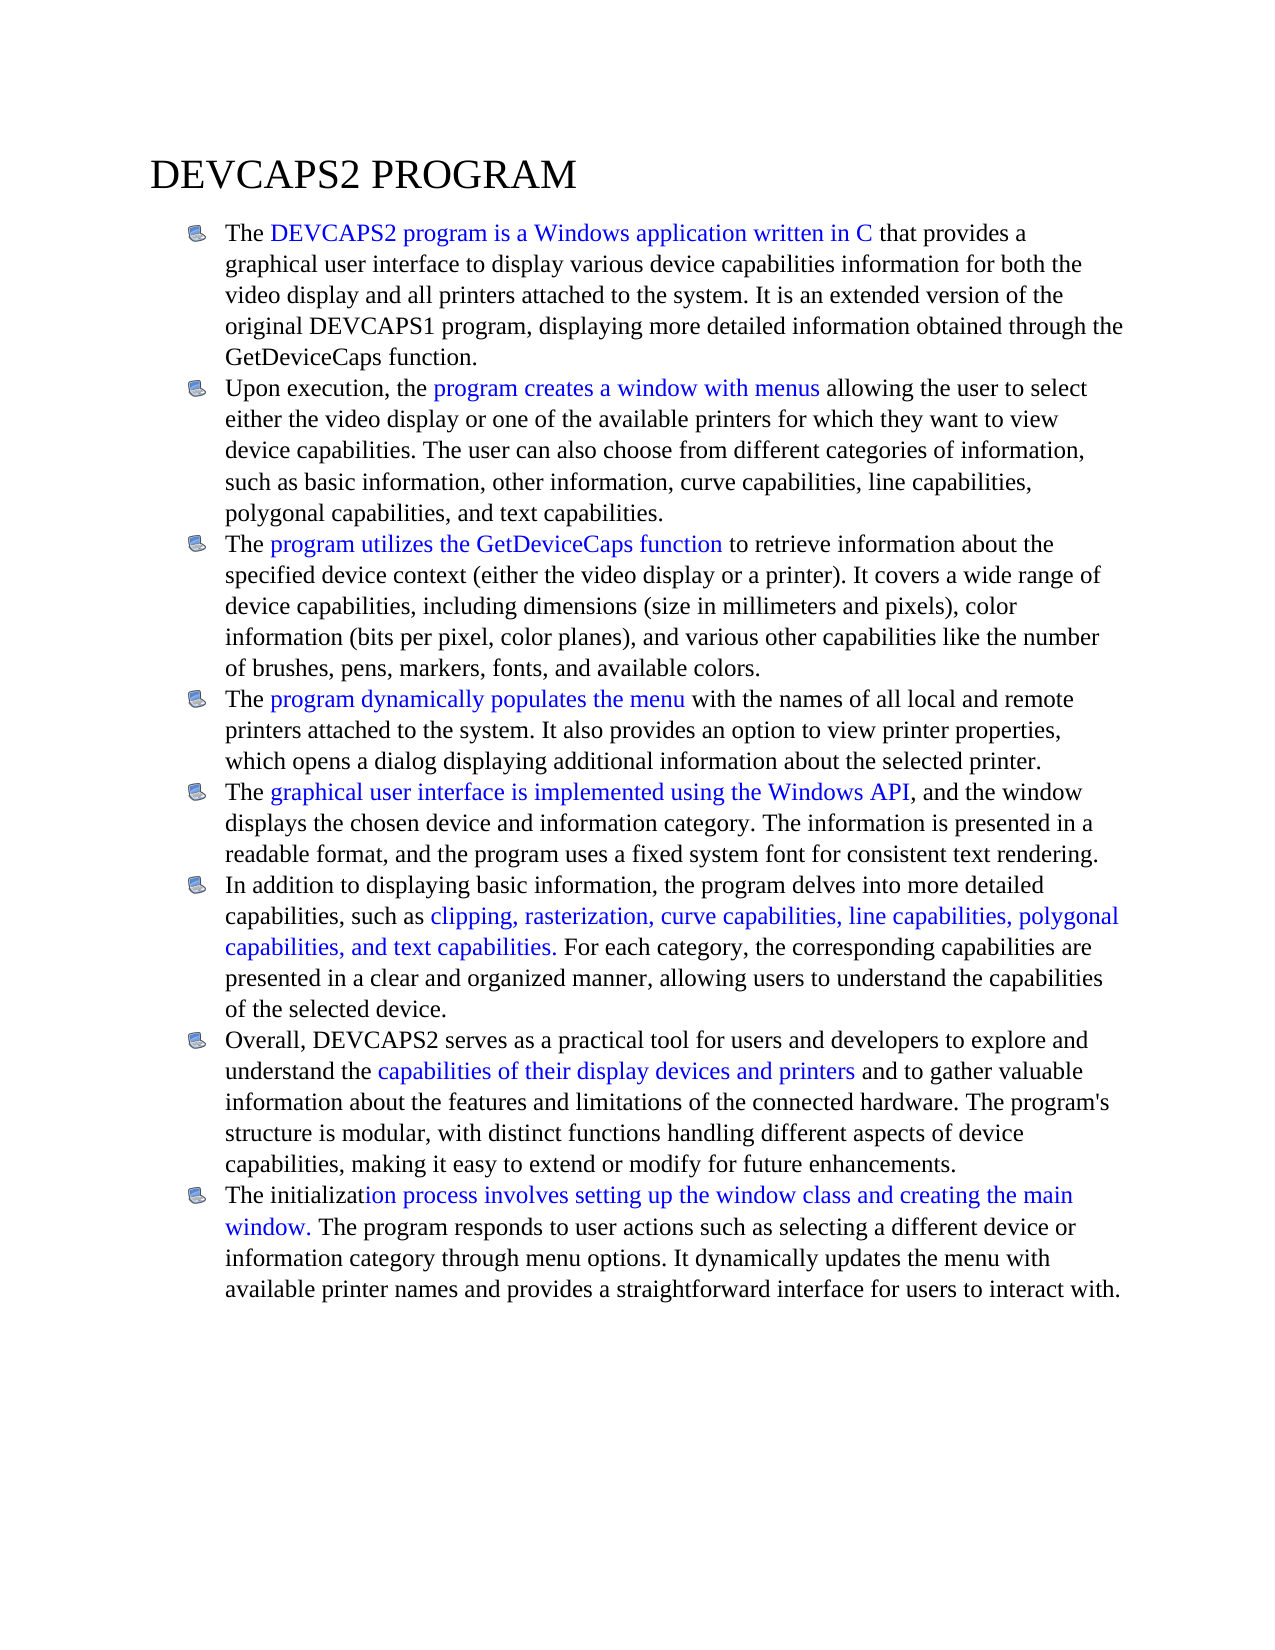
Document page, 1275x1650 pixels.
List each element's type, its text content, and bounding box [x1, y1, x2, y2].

picture [188, 380, 206, 397]
list Overall, DEVCAPS2 serves as a practical tool for users and developers to explore and understand the capabilities of their display devices and printers and to gather valuable information about the features and limitations of the connected hardware. The program's structure is modular, with distinct functions handling different aspects of device capabilities, making it easy to extend or modify for future enhancements. [187, 1025, 1125, 1178]
list The graphical user interface is implemented using the Windows API, and the window displays the chosen device and information category. The information is presented in a readable format, and the program uses a fixed system font for consistent text rendering. [187, 777, 1125, 868]
picture [188, 1187, 206, 1204]
list The program dynamically populates the menu with the names of all local and remote printers attached to the system. It also provides an option to view printer properties, which opens a dialog displaying additional information about the selected printer. [187, 684, 1125, 775]
list The initialization process involves setting up the window class and creating the main window. The program responds to user actions such as selecting a different device or information category through menu options. It dynamically updates the menu with available printer names and provides a straightforward interface for users to interact with. [187, 1181, 1125, 1302]
list The DEVCAPS2 program is a Windows application written in C that provides a graphical user interface to display various device capabilities information for both the video display and all printers attached to the system. It is an extended version of the original DEVCAPS1 program, displaying more detailed information obtained through the GetDeviceCaps function. [187, 218, 1125, 371]
text DEVCAPS2 PROGRAM [150, 150, 1125, 198]
picture [188, 225, 206, 242]
picture [188, 690, 206, 708]
picture [188, 783, 206, 801]
list In addition to displaying basic information, the program delves into more detailed capabilities, such as clipping, rasterization, curve capabilities, line capabilities, polygonal capabilities, and text capabilities. For each category, the corresponding capabilities are presented in a clear and organized manner, allowing users to understand the capabilities of the selected device. [187, 870, 1125, 1023]
list The program utilizes the GetDeviceCaps function to retrieve information about the specified device context (either the video display or a printer). It covers a wide range of device capabilities, including dimensions (size in millimeters and pixels), color information (bits per pixel, color planes), and various other capabilities like the number of brushes, pens, markers, fonts, and available colors. [187, 529, 1125, 682]
picture [188, 876, 206, 894]
list Upon execution, the program creates a window with menus allowing the user to select either the video display or one of the available printers for which they want to view device capabilities. The user can also choose from different categories of information, such as basic information, other information, curve capabilities, line capabilities, polygonal capabilities, and text capabilities. [187, 373, 1125, 526]
picture [188, 535, 206, 552]
picture [188, 1032, 206, 1049]
